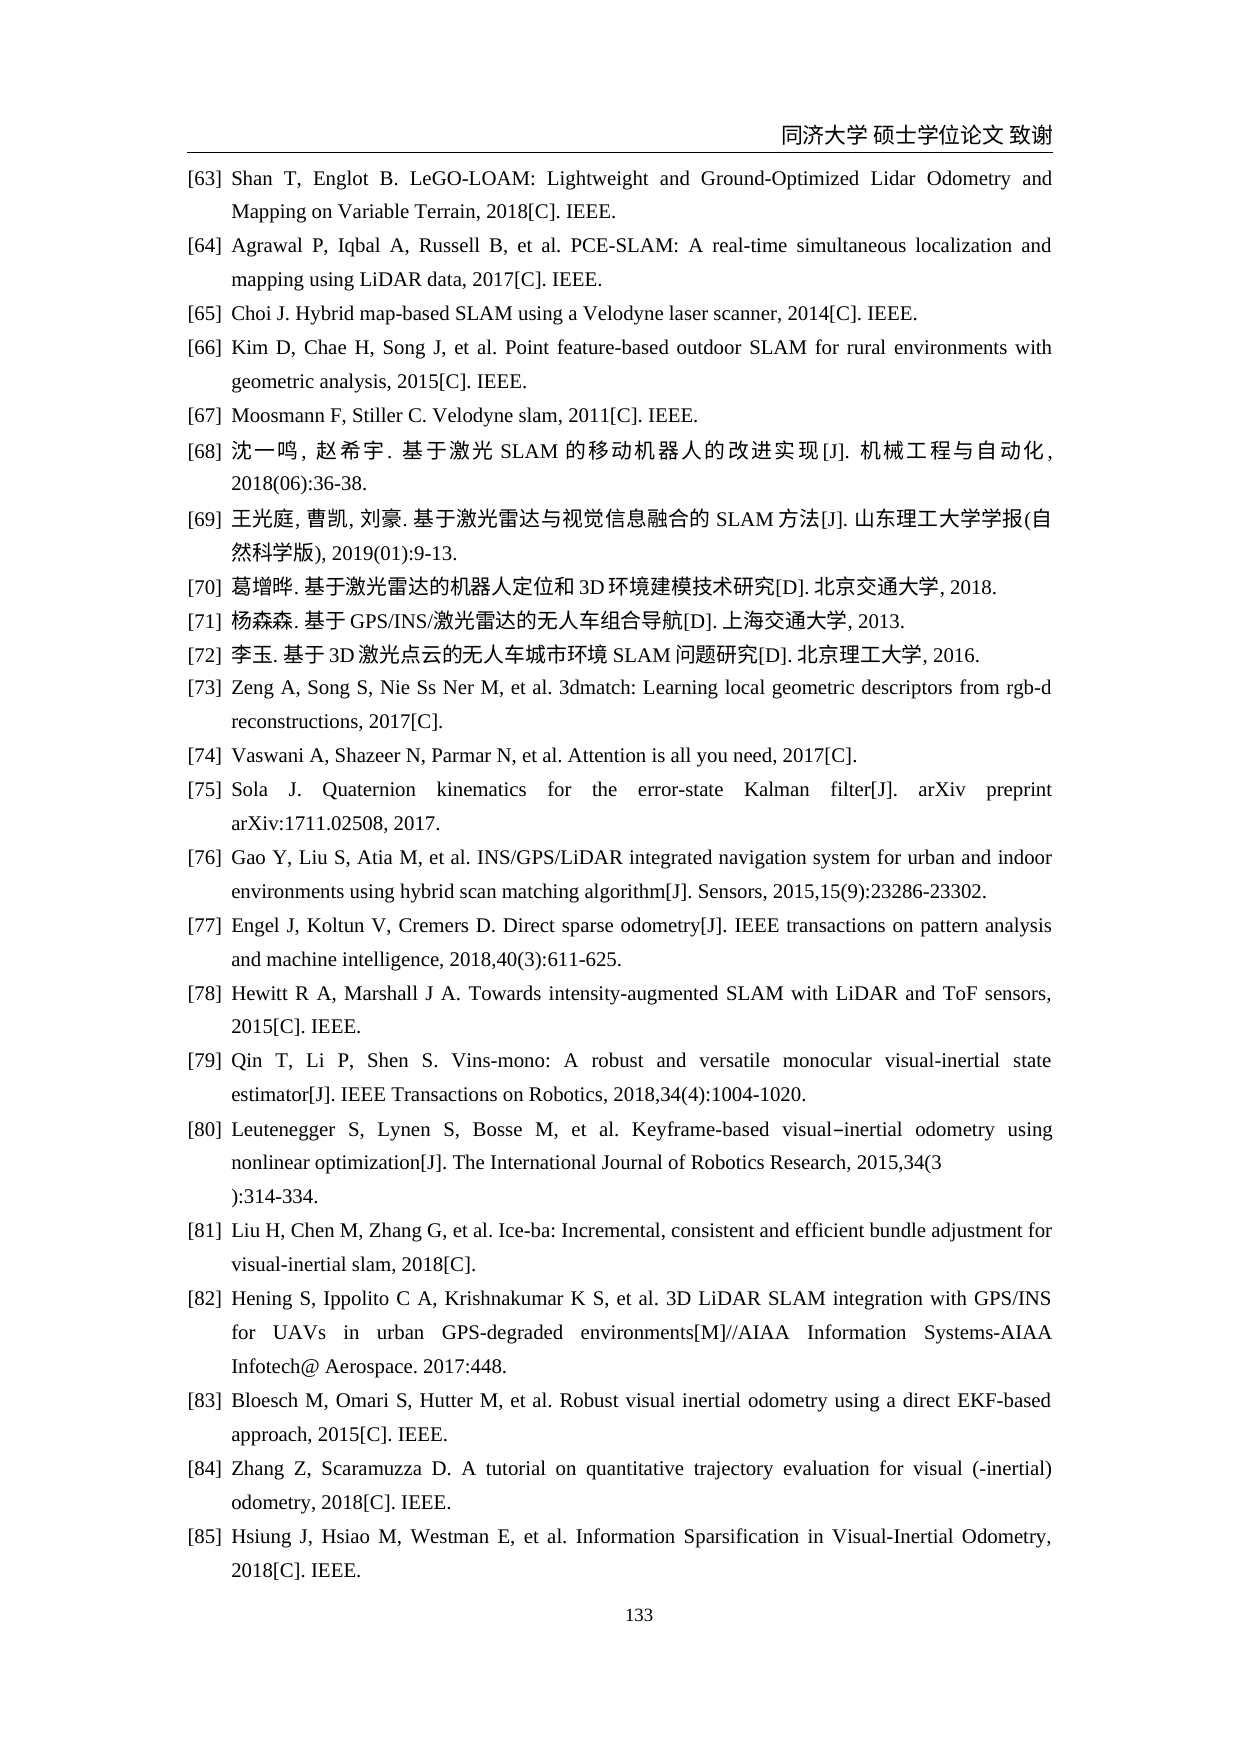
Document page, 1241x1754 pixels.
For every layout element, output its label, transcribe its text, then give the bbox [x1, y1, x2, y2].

text [65] Choi J. Hybrid map-based SLAM using a Velodyne laser scanner, 2014[C]. IEEE. [187, 296, 1053, 330]
text [78] Hewitt R A, Marshall J A. Towards intensity-augmented SLAM with LiDAR and ToF sensors, 2015[C]. IEEE. [187, 976, 1053, 1043]
text ):314-334. [231, 1179, 1053, 1213]
text [72] 李玉. 基于3D激光点云的无人车城市环境SLAM问题研究[D]. 北京理工大学, 2016. [187, 636, 1053, 670]
text [67] Moosmann F, Stiller C. Velodyne slam, 2011[C]. IEEE. [187, 398, 1053, 432]
text [83] Bloesch M, Omari S, Hutter M, et al. Robust visual inertial odometry using a direct EKF-based approach, 2015[C]. IEEE. [187, 1383, 1053, 1451]
text [80] Leutenegger S, Lynen S, Bosse M, et al. Keyframe-based visual–inertial odometry using nonlinear optimization[J]. The International Journal of Robotics Research, 2015,34(3 [187, 1111, 1053, 1179]
text [77] Engel J, Koltun V, Cremers D. Direct sparse odometry[J]. IEEE transactions on pattern analysis and machine intelligence, 2018,40(3):611-625. [187, 908, 1053, 976]
text [75] Sola J. Quaternion kinematics for the error-state Kalman filter[J]. arXiv preprint arXiv:1711.02508, 2017. [187, 772, 1053, 840]
text [74] Vaswani A, Shazeer N, Parmar N, et al. Attention is all you need, 2017[C]. [187, 738, 1053, 772]
text [84] Zhang Z, Scaramuzza D. A tutorial on quantitative trajectory evaluation for visual (-inertial) odometry, 2018[C]. IEEE. [187, 1451, 1053, 1519]
text [63] Shan T, Englot B. LeGO-LOAM: Lightweight and Ground-Optimized Lidar Odometry and Mapping on Variable Terrain, 2018[C]. IEEE. [187, 161, 1053, 228]
text [82] Hening S, Ippolito C A, Krishnakumar K S, et al. 3D LiDAR SLAM integration with GPS/INS for UAVs in urban GPS-degraded environments[M]//AIAA Information Systems-AIAA Infotech@ Aerospace. 2017:448. [187, 1281, 1053, 1383]
text [66] Kim D, Chae H, Song J, et al. Point feature-based outdoor SLAM for rural environments with geometric analysis, 2015[C]. IEEE. [187, 330, 1053, 398]
text [73] Zeng A, Song S, Nie Ss Ner M, et al. 3dmatch: Learning local geometric descriptors from rgb-d reconstructions, 2017[C]. [187, 670, 1053, 738]
text [81] Liu H, Chen M, Zhang G, et al. Ice-ba: Incremental, consistent and efficient bundle adjustment for visual-inertial slam, 2018[C]. [187, 1213, 1053, 1281]
text [85] Hsiung J, Hsiao M, Westman E, et al. Information Sparsification in Visual-Inertial Odometry, 2018[C]. IEEE. [187, 1519, 1053, 1587]
text [76] Gao Y, Liu S, Atia M, et al. INS/GPS/LiDAR integrated navigation system for urban and indoor environments using hybrid scan matching algorithm[J]. Sensors, 2015,15(9):23286-23302. [187, 840, 1053, 908]
text [79] Qin T, Li P, Shen S. Vins-mono: A robust and versatile monocular visual-inertial state estimator[J]. IEEE Transactions on Robotics, 2018,34(4):1004-1020. [187, 1043, 1053, 1111]
text [71] 杨森森. 基于GPS/INS/激光雷达的无人车组合导航[D]. 上海交通大学, 2013. [187, 602, 1053, 636]
text [70] 葛增晔. 基于激光雷达的机器人定位和3D环境建模技术研究[D]. 北京交通大学, 2018. [187, 568, 1053, 602]
text [68] 沈一鸣, 赵希宇. 基于激光SLAM的移动机器人的改进实现[J]. 机械工程与自动化, 2018(06):36-38. [187, 432, 1053, 500]
text [69] 王光庭, 曹凯, 刘豪. 基于激光雷达与视觉信息融合的SLAM方法[J]. 山东理工大学学报(自然科学版), 2019(01):9-13. [187, 500, 1053, 568]
text [64] Agrawal P, Iqbal A, Russell B, et al. PCE-SLAM: A real-time simultaneous localization and mapping using LiDAR data, 2017[C]. IEEE. [187, 228, 1053, 296]
